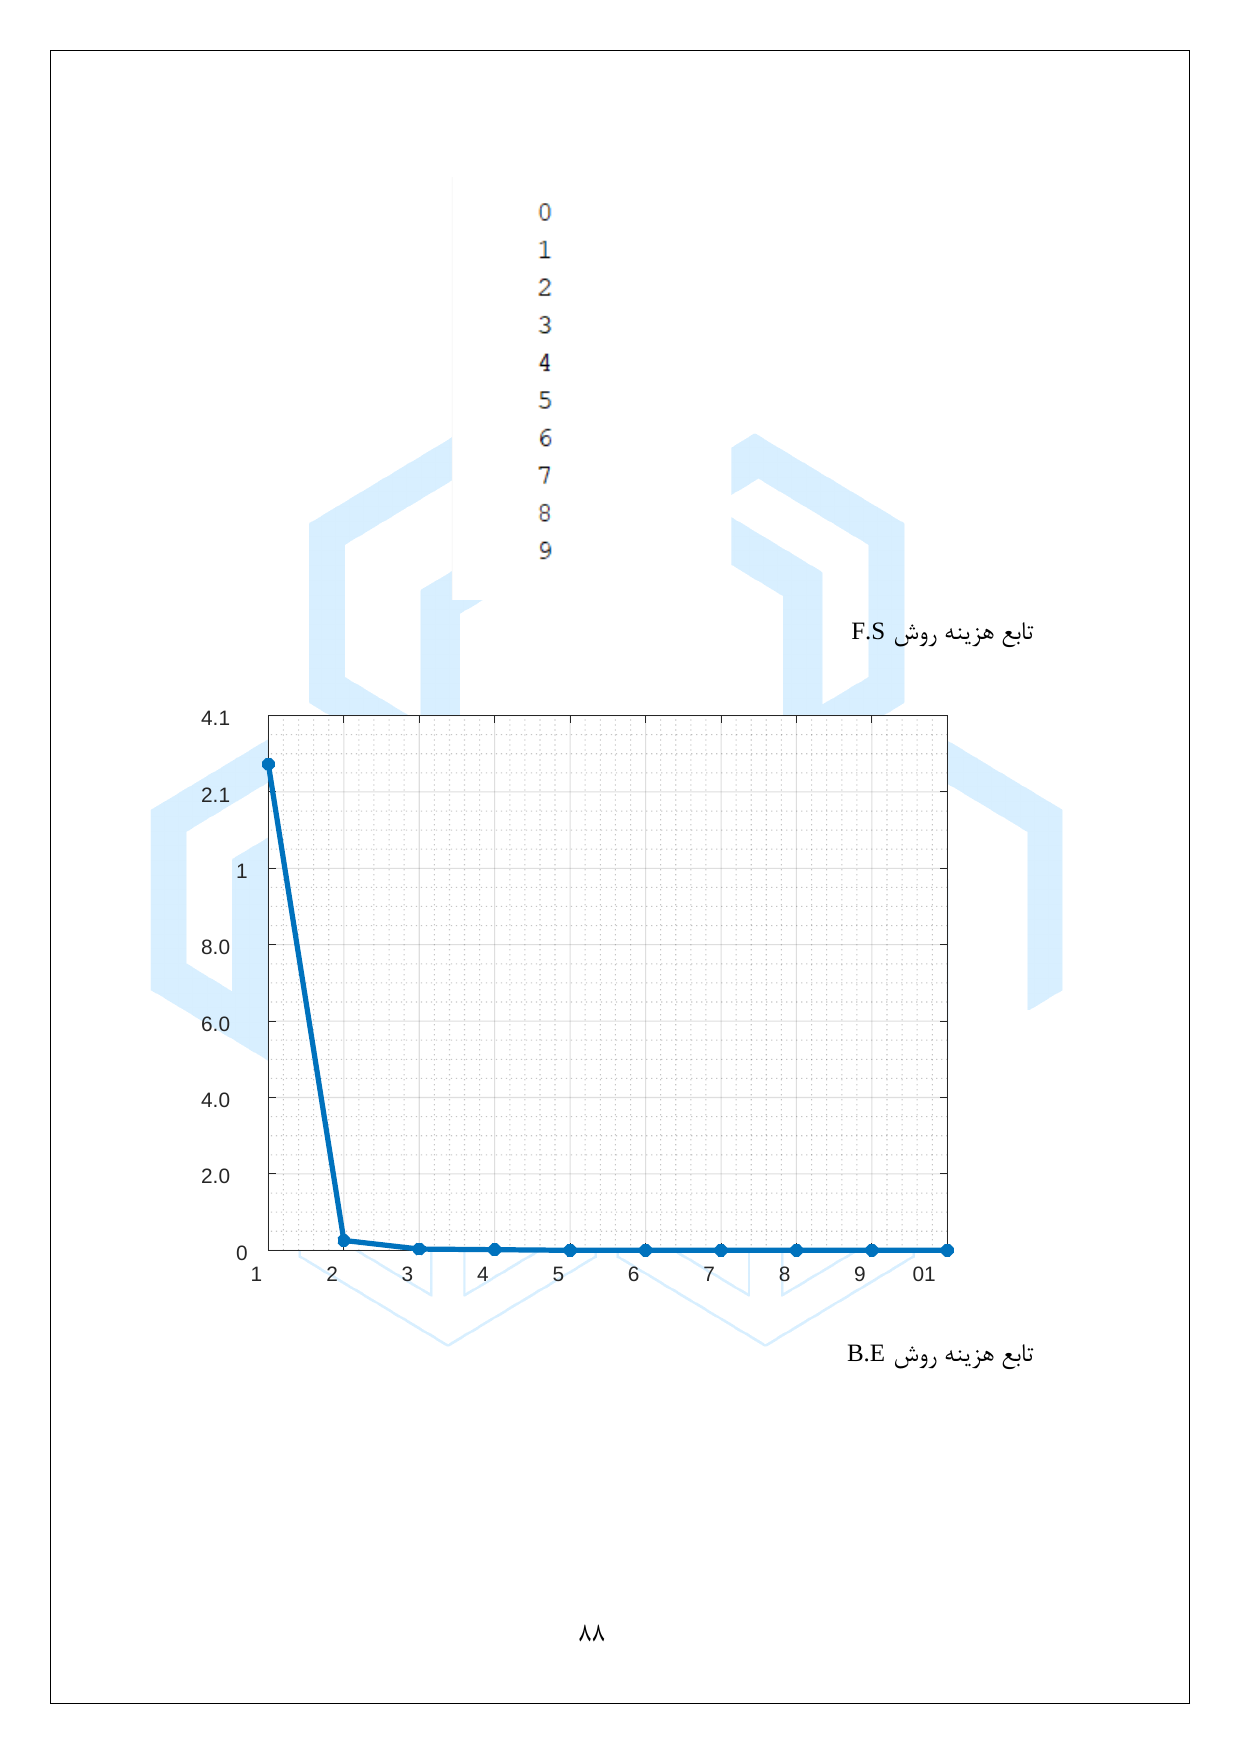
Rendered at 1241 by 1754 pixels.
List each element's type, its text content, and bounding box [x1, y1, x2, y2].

text تابع هزینه روش F.S [150, 616, 1063, 649]
text تابع هزینه روش B.E [150, 1338, 1063, 1372]
picture [451, 177, 732, 600]
